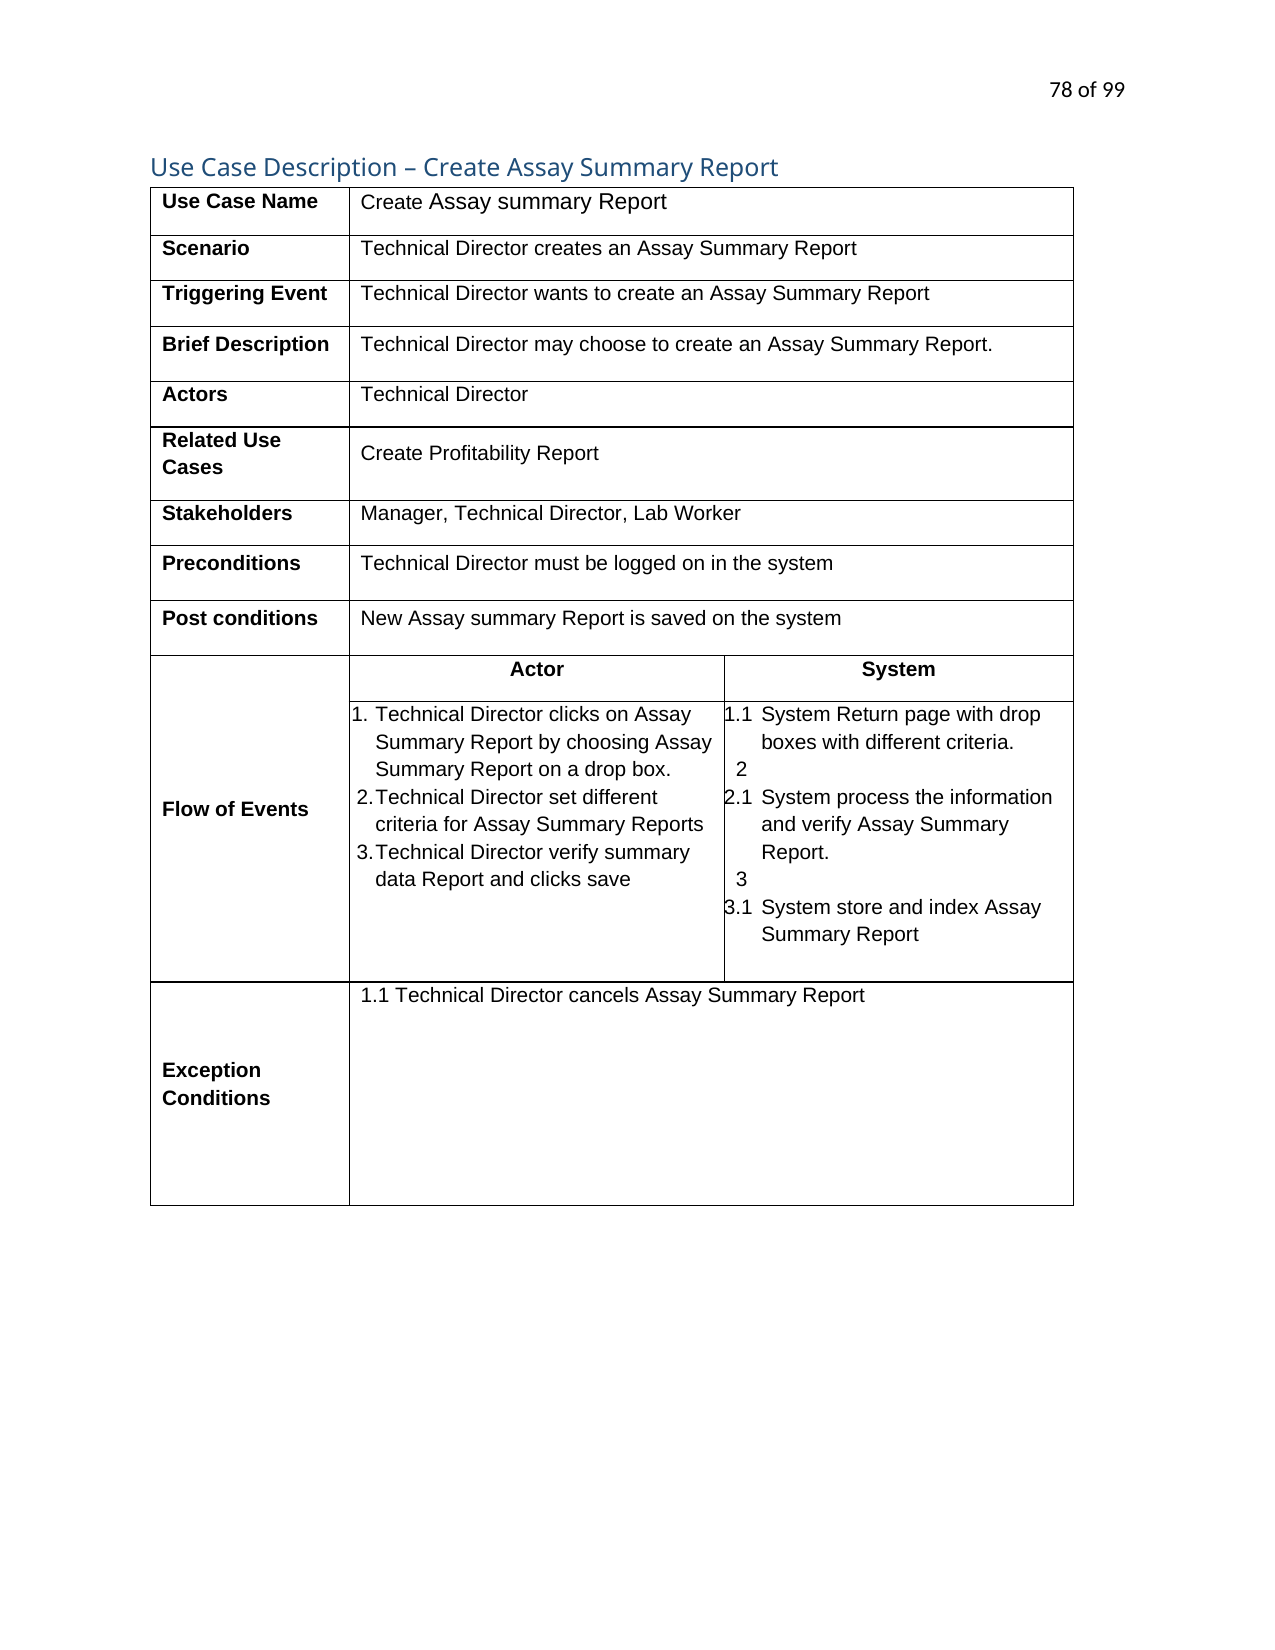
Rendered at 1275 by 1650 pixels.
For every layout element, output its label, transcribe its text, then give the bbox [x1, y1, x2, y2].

table_cell Brief Description [151, 327, 349, 381]
table_cell System [725, 656, 1073, 701]
table_cell Related Use Cases [151, 428, 349, 499]
table_cell Scenario [151, 236, 349, 280]
table_cell Actor [350, 656, 724, 701]
table_cell Technical Director may choose to create an Assay Summary Report. [350, 327, 1073, 381]
table_header Create Assay summary Report [350, 188, 1073, 235]
table_cell Technical Director wants to create an Assay Summary Report [350, 281, 1073, 326]
table_cell System Return page with drop boxes with different criteria. System process the information and verify Assay Summary Report. System store and index Assay Summary Report [725, 702, 1073, 981]
table_cell Triggering Event [151, 281, 349, 326]
table_header Use Case Name [151, 188, 349, 235]
table_cell Technical Director clicks on Assay Summary Report by choosing Assay Summary Report on a drop box. Technical Director set different criteria for Assay Summary Reports Technical Director verify summary data Report and clicks save [350, 702, 724, 981]
table_cell 1.1 Technical Director cancels Assay Summary Report [350, 983, 1073, 1205]
table_cell Technical Director creates an Assay Summary Report [350, 236, 1073, 280]
subtitle Use Case Description – Create Assay Summary Report [150, 150, 1125, 184]
table_cell Technical Director [350, 382, 1073, 426]
table_cell Technical Director must be logged on in the system [350, 546, 1073, 600]
table_cell Post conditions [151, 601, 349, 655]
table_cell Flow of Events [151, 656, 349, 981]
table_cell Stakeholders [151, 501, 349, 545]
table_cell Manager, Technical Director, Lab Worker [350, 501, 1073, 545]
table_cell Create Profitability Report [350, 428, 1073, 499]
table_cell Actors [151, 382, 349, 426]
table_cell Preconditions [151, 546, 349, 600]
table_cell Exception Conditions [151, 983, 349, 1205]
table_cell New Assay summary Report is saved on the system [350, 601, 1073, 655]
